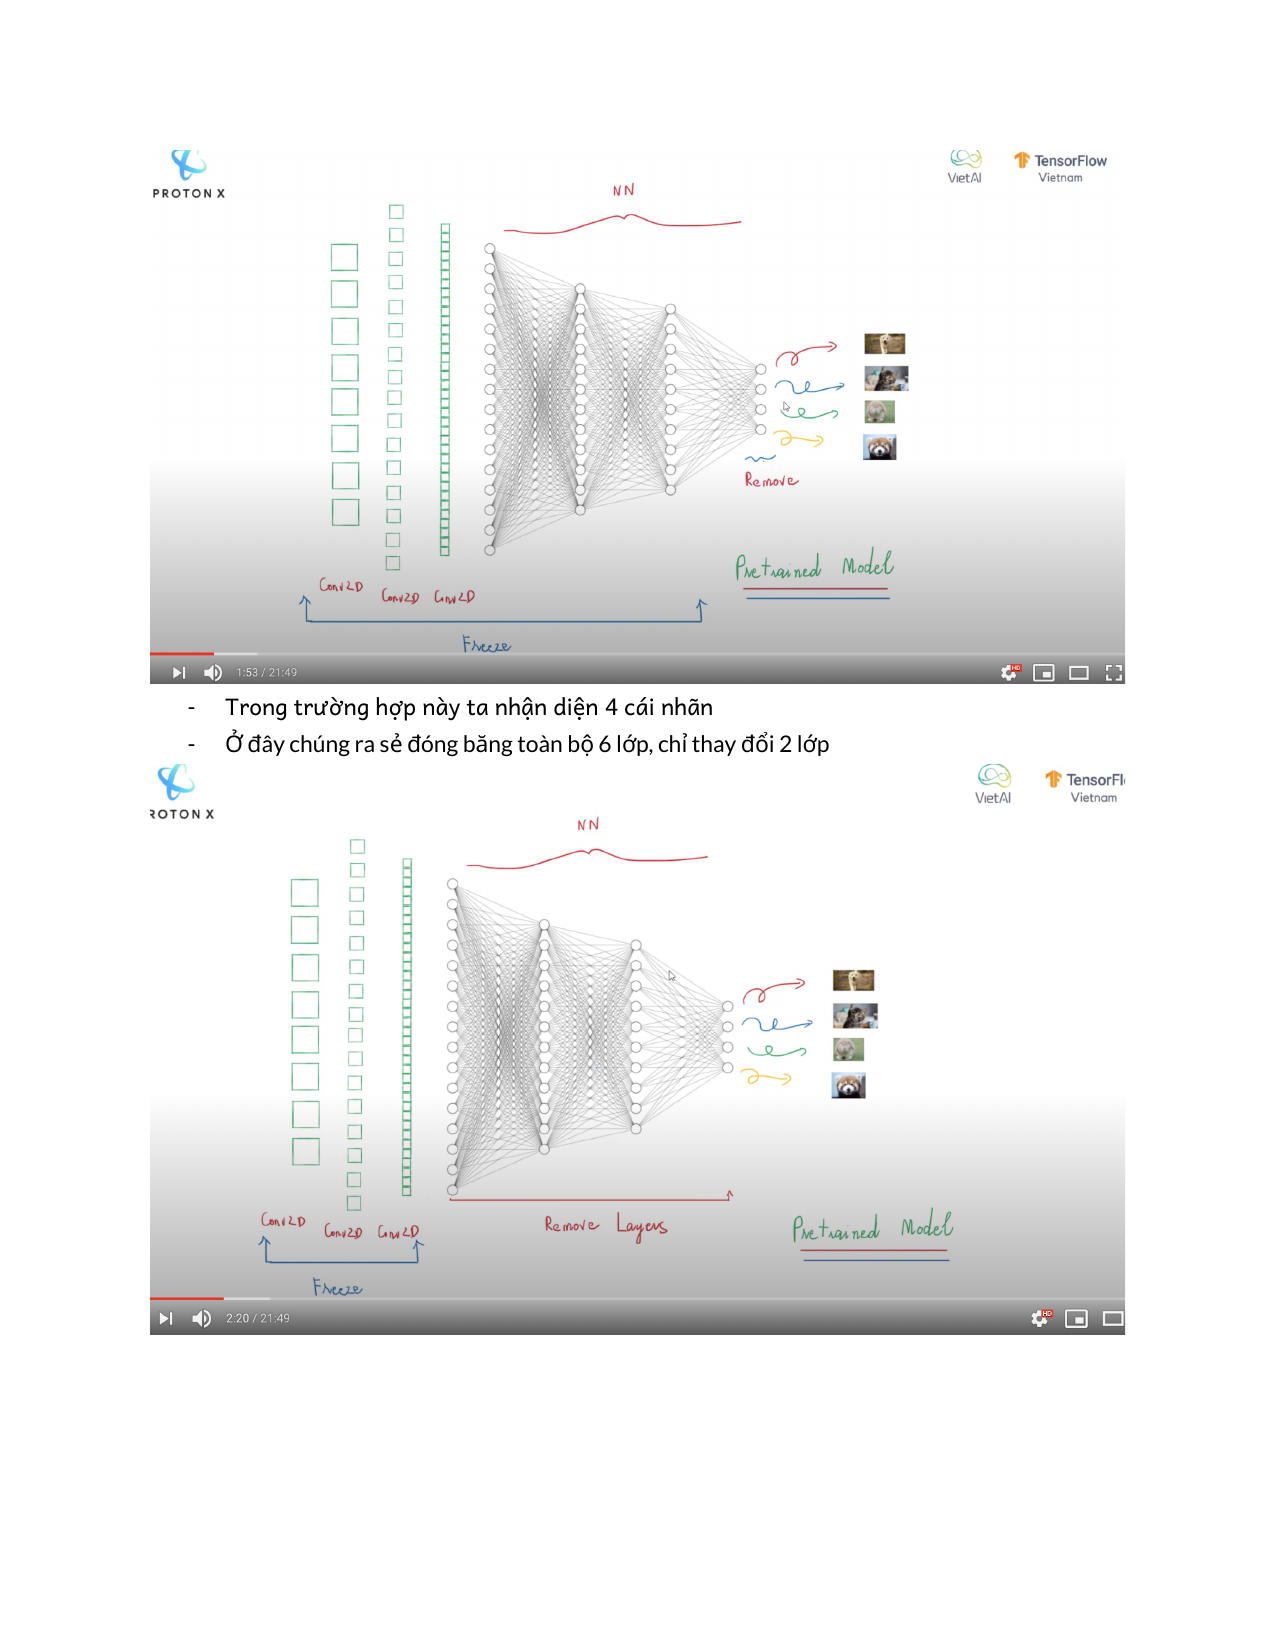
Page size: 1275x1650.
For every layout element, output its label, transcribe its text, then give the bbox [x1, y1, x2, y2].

list Trong trường hợp này ta nhận diện 4 cái nhãn [187, 687, 1125, 724]
picture [150, 150, 1125, 684]
list Ở đây chúng ra sẻ đóng băng toàn bộ 6 lớp, chỉ thay đổi 2 lớp [187, 730, 1125, 757]
picture [150, 761, 1125, 1335]
